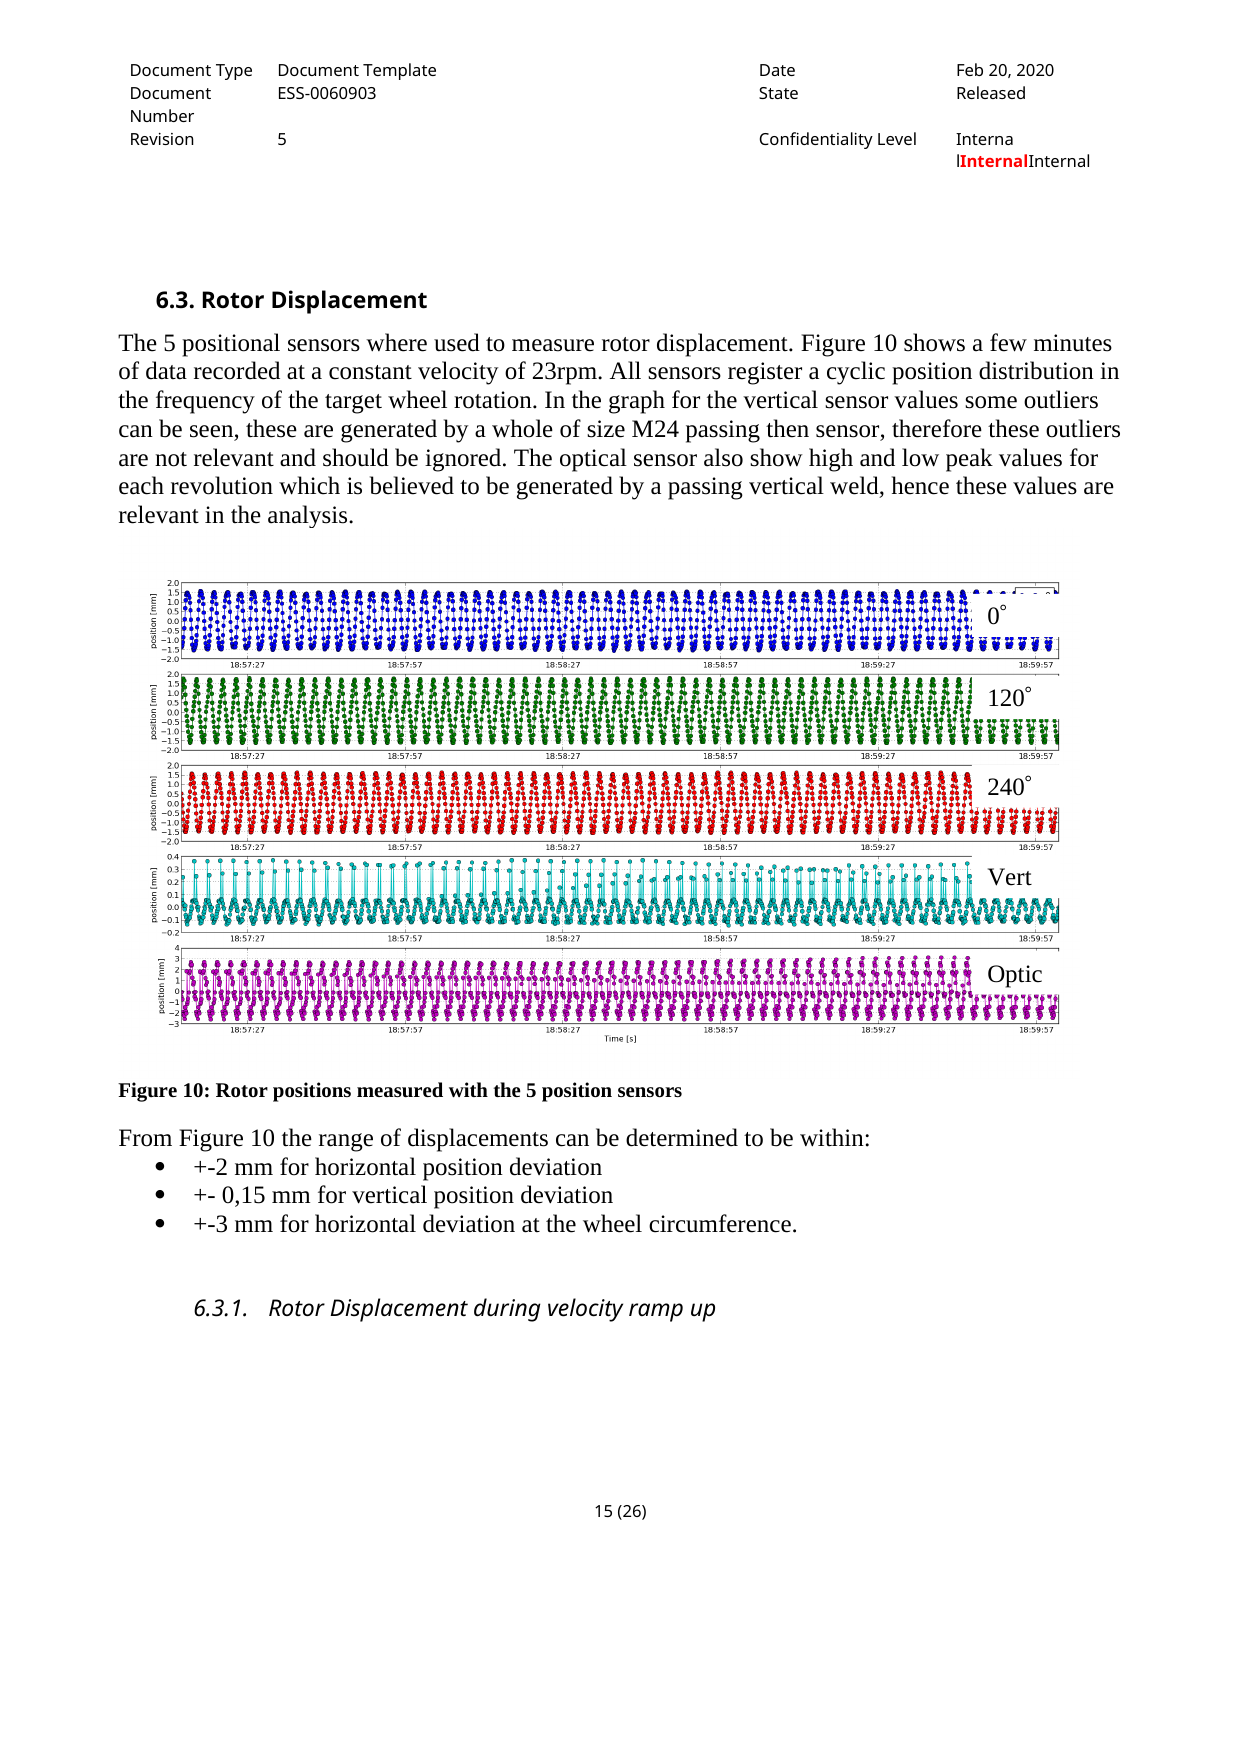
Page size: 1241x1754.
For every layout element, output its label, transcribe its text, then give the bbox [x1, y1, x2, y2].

text From Figure 11 the range of displacements can be determined to be within: [118, 1123, 1122, 1152]
text The 5 positional sensors where used to measure rotor displacement. Figure 11 shows a few minutes of data recorded at a constant velocity of 23rpm. All sensors register a cyclic position distribution in the frequency of the target wheel rotation. In the graph for the vertical sensor values some outliers can be seen, these are generated by a whole of size M24 passing then sensor, therefore these outliers are not relevant and should be ignored. The optical sensor also show high and low peak values for each revolution which is believed to be generated by a passing vertical weld, hence these values are relevant in the analysis. [118, 328, 1122, 529]
text Figure 10: Rotor positions measured with the 5 position sensors [118, 1078, 1122, 1102]
list +- 0,15 mm for vertical position deviation [156, 1181, 1122, 1209]
list +-2 mm for horizontal position deviation [156, 1152, 1122, 1181]
subtitle Rotor Displacement [156, 284, 1122, 315]
list +-3 mm for horizontal deviation at the wheel circumference. [156, 1209, 1122, 1238]
subtitle Rotor Displacement during velocity ramp up [193, 1292, 1122, 1323]
picture [118, 528, 1080, 1079]
